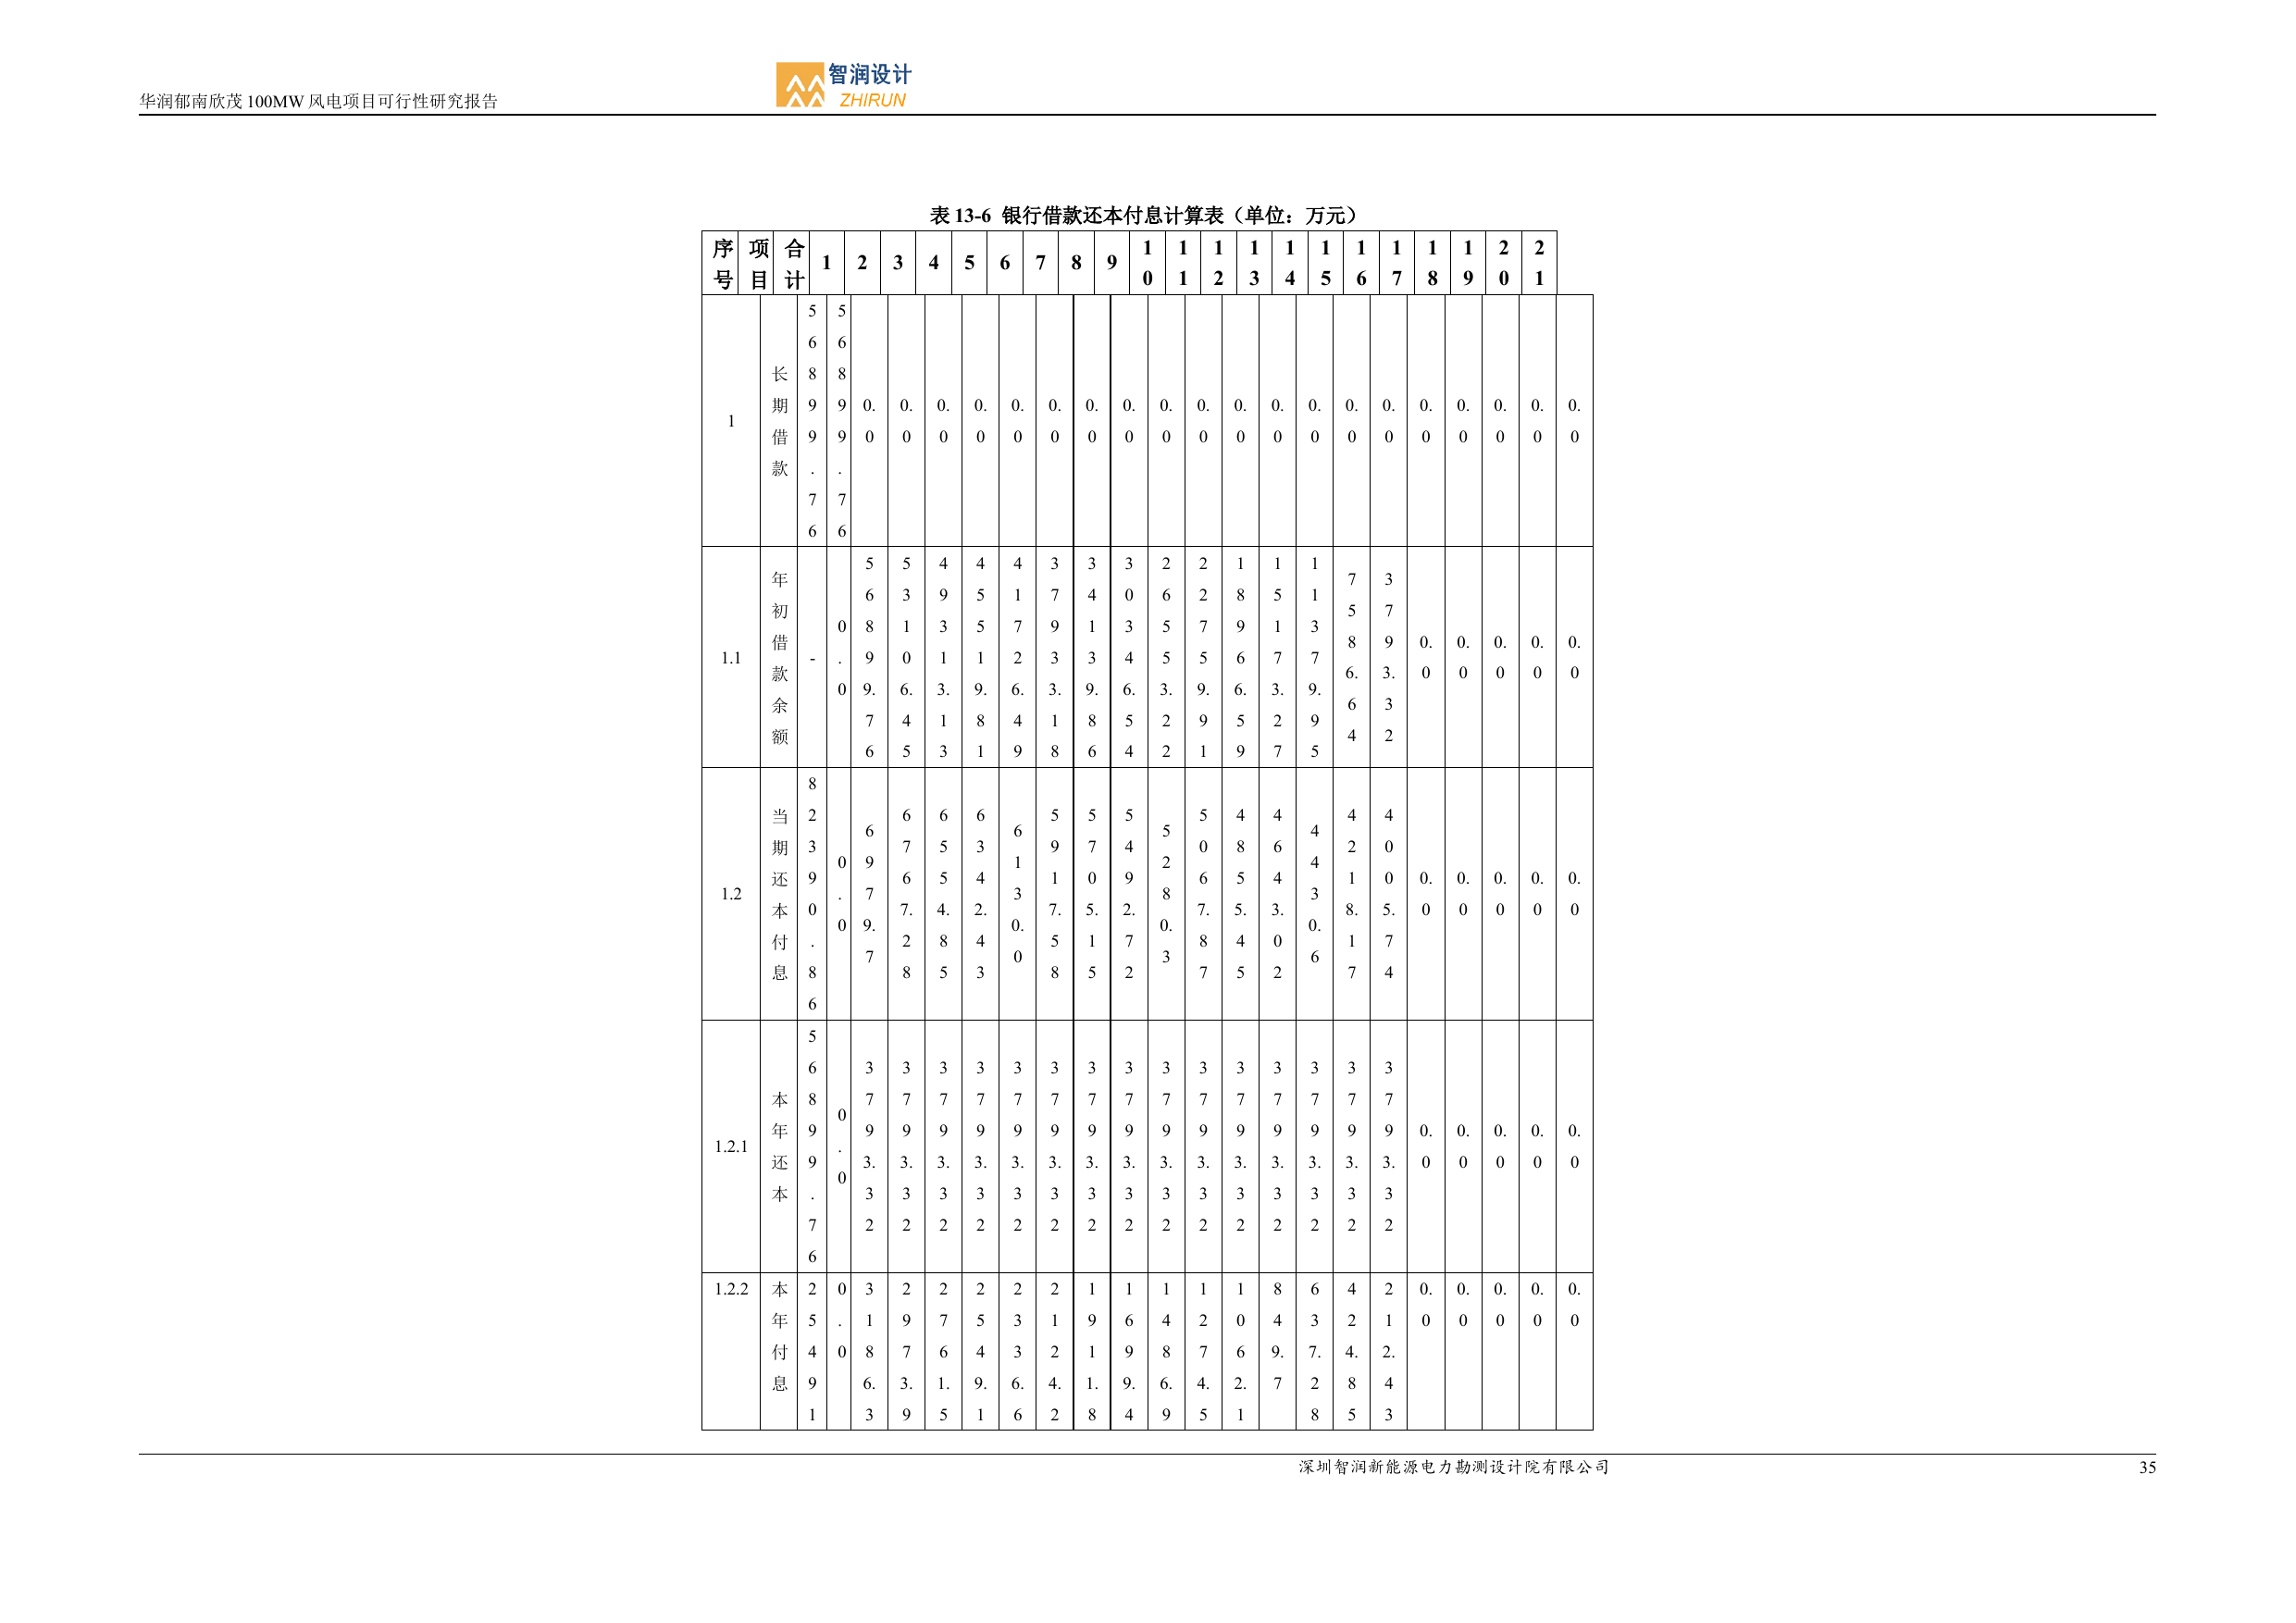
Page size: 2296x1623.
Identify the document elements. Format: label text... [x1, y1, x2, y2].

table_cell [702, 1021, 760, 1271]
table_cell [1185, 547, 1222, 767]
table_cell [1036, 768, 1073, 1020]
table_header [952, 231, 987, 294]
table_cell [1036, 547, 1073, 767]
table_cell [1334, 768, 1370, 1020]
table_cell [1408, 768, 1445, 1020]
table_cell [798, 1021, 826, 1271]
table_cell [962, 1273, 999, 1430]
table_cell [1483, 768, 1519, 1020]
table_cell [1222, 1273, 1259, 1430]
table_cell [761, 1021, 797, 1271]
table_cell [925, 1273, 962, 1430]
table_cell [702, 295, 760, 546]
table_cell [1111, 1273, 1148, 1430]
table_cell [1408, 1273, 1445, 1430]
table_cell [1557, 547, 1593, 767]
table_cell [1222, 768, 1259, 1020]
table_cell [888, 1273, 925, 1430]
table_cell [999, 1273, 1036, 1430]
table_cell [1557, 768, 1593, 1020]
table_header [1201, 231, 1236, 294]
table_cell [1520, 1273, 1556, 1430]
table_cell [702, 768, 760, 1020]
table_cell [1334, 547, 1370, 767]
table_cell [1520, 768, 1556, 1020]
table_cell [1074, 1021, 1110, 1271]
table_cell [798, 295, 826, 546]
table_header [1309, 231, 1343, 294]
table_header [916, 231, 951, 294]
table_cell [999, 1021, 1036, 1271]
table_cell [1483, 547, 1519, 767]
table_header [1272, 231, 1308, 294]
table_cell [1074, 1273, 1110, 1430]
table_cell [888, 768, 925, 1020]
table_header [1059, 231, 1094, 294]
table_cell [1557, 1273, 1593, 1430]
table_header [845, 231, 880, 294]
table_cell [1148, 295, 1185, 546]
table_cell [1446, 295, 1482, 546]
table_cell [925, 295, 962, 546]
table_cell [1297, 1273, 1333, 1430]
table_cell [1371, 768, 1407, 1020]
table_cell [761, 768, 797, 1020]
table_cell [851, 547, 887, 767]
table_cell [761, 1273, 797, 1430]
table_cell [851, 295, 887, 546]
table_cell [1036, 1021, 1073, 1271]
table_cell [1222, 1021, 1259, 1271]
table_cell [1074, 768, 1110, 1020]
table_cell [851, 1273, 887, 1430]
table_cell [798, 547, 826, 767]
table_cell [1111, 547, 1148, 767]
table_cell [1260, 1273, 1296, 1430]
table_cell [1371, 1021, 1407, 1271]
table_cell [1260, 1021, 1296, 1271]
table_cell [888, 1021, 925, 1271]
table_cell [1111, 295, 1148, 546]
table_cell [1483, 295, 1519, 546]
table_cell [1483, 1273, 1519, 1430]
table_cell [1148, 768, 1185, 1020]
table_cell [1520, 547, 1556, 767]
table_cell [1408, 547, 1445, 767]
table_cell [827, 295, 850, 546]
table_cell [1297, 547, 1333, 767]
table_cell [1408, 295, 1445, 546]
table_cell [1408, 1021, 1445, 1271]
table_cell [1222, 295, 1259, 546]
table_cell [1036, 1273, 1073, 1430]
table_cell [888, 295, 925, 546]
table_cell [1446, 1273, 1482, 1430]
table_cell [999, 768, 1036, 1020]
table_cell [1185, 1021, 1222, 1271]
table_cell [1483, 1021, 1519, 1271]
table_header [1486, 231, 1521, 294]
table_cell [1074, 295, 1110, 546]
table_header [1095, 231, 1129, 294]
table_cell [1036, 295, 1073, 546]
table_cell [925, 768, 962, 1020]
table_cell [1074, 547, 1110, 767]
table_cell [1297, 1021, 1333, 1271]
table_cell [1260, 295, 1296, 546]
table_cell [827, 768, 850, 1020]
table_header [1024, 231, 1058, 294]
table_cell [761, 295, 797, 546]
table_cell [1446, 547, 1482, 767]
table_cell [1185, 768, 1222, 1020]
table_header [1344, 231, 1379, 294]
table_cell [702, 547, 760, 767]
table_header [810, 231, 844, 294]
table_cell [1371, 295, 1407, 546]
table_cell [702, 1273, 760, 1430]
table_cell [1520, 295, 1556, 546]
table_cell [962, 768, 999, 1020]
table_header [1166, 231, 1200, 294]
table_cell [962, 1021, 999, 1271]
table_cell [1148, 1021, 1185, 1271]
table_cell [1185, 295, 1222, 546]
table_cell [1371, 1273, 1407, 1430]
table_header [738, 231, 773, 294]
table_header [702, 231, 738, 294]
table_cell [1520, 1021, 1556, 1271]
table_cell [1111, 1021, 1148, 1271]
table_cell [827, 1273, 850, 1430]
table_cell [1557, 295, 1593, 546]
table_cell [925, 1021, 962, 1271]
text 表13-6 银行借款还本付息计算表（单位：万元） [139, 199, 2156, 230]
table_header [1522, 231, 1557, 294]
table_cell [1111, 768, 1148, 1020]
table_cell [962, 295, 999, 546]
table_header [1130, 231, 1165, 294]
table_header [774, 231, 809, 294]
picture [776, 60, 912, 108]
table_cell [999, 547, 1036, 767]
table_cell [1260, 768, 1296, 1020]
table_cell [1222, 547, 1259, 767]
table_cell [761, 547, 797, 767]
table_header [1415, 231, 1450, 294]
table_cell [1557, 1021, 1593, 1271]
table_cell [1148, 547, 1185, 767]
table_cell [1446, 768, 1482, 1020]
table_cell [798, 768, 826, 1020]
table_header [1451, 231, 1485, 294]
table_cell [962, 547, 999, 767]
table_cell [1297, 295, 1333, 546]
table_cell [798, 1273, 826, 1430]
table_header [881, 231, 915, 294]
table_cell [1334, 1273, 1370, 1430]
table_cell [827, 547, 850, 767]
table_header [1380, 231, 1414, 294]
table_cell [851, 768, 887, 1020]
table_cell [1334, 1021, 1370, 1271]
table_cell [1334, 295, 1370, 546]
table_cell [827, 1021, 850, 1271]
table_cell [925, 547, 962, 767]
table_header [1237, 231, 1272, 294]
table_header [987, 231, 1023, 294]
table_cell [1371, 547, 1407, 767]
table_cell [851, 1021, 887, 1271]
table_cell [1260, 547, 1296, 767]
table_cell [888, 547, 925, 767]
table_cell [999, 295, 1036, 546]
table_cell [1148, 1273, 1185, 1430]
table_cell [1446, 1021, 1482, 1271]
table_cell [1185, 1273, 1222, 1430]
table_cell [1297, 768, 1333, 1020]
